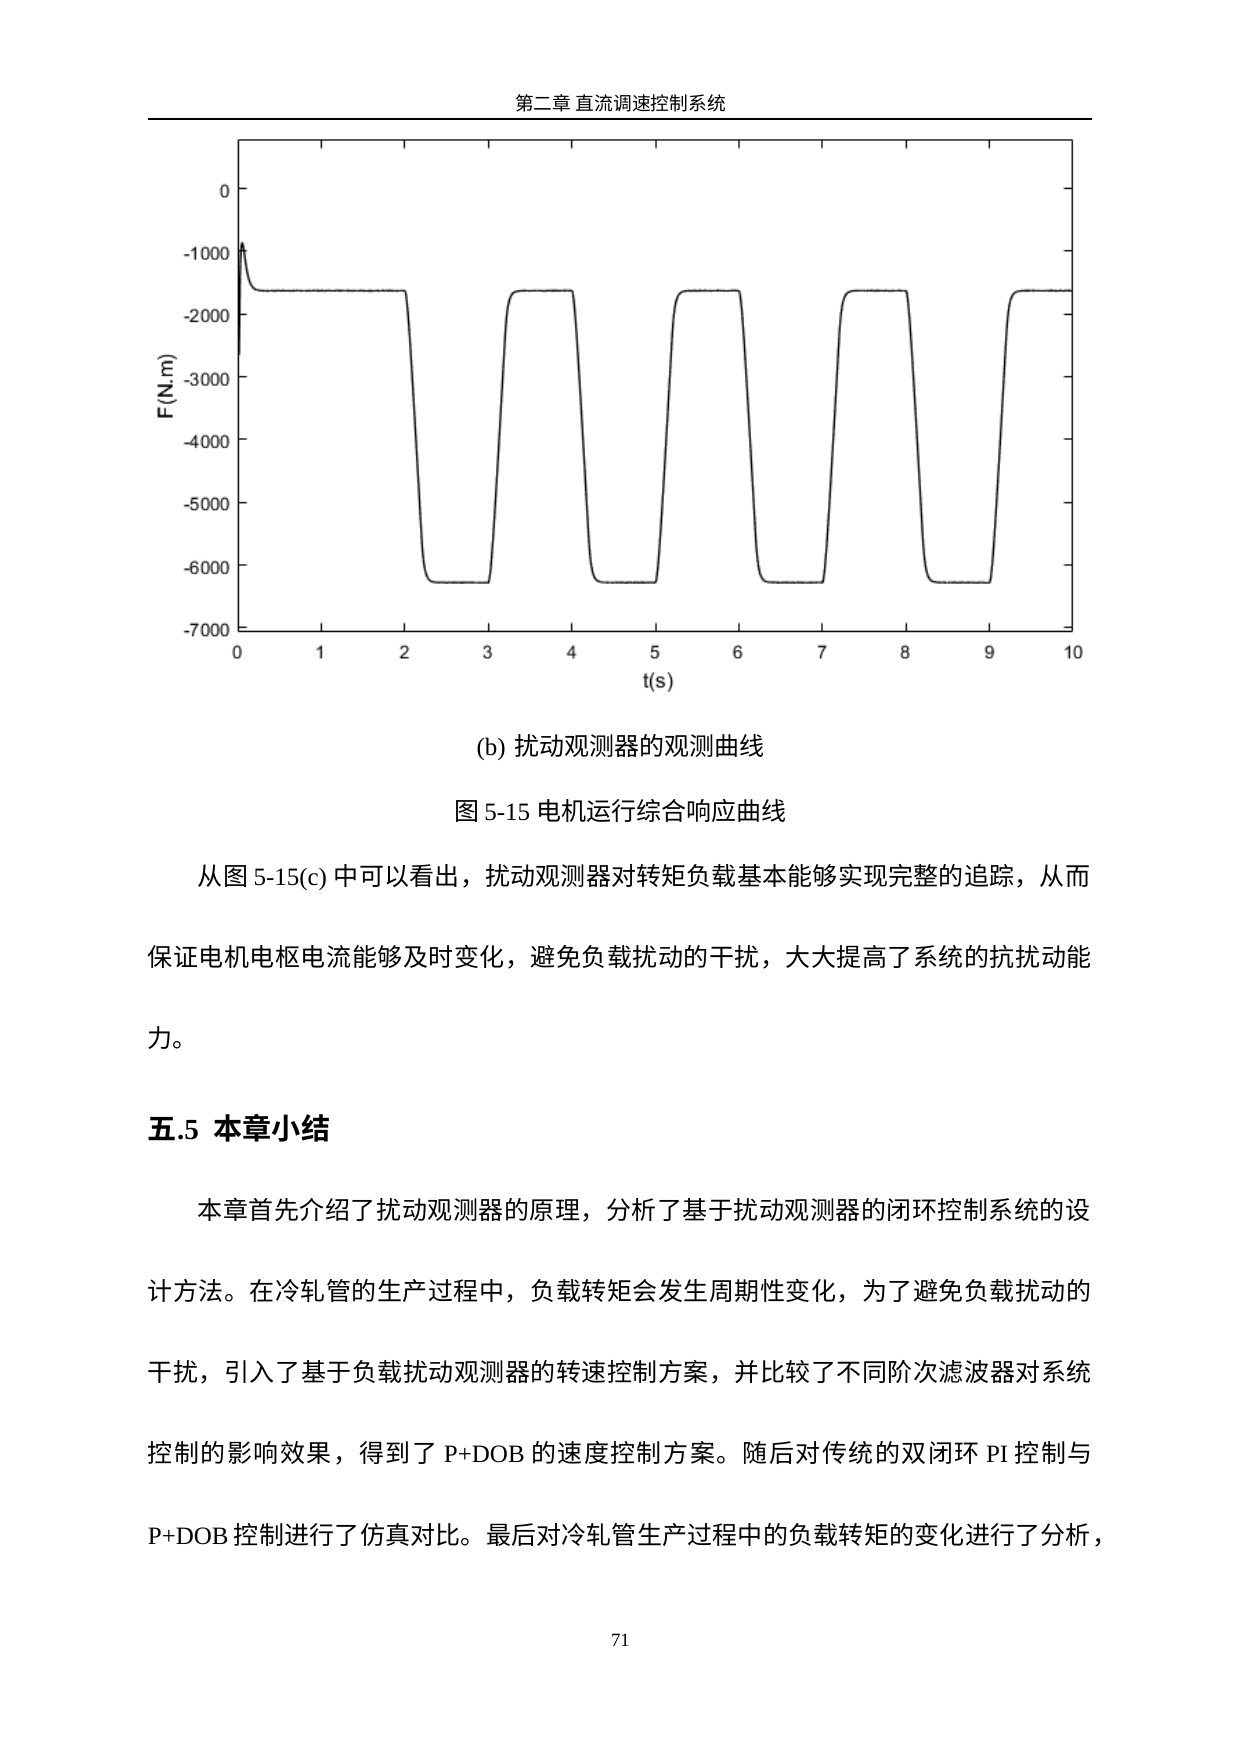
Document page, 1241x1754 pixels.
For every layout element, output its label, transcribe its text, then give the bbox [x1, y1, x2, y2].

list 扰动观测器的观测曲线 [148, 712, 1092, 777]
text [148, 1176, 1092, 1566]
text 从图5-15(c) 中可以看出，扰动观测器对转矩负载基本能够实现完整的追踪，从而保证电机电枢电流能够及时变化，避免负载扰动的干扰，大大提高了系统的抗扰动能力。 [148, 842, 1092, 1069]
subtitle 本章小结 [148, 1094, 1092, 1159]
text 图5-15 电机运行综合响应曲线 [148, 777, 1092, 842]
